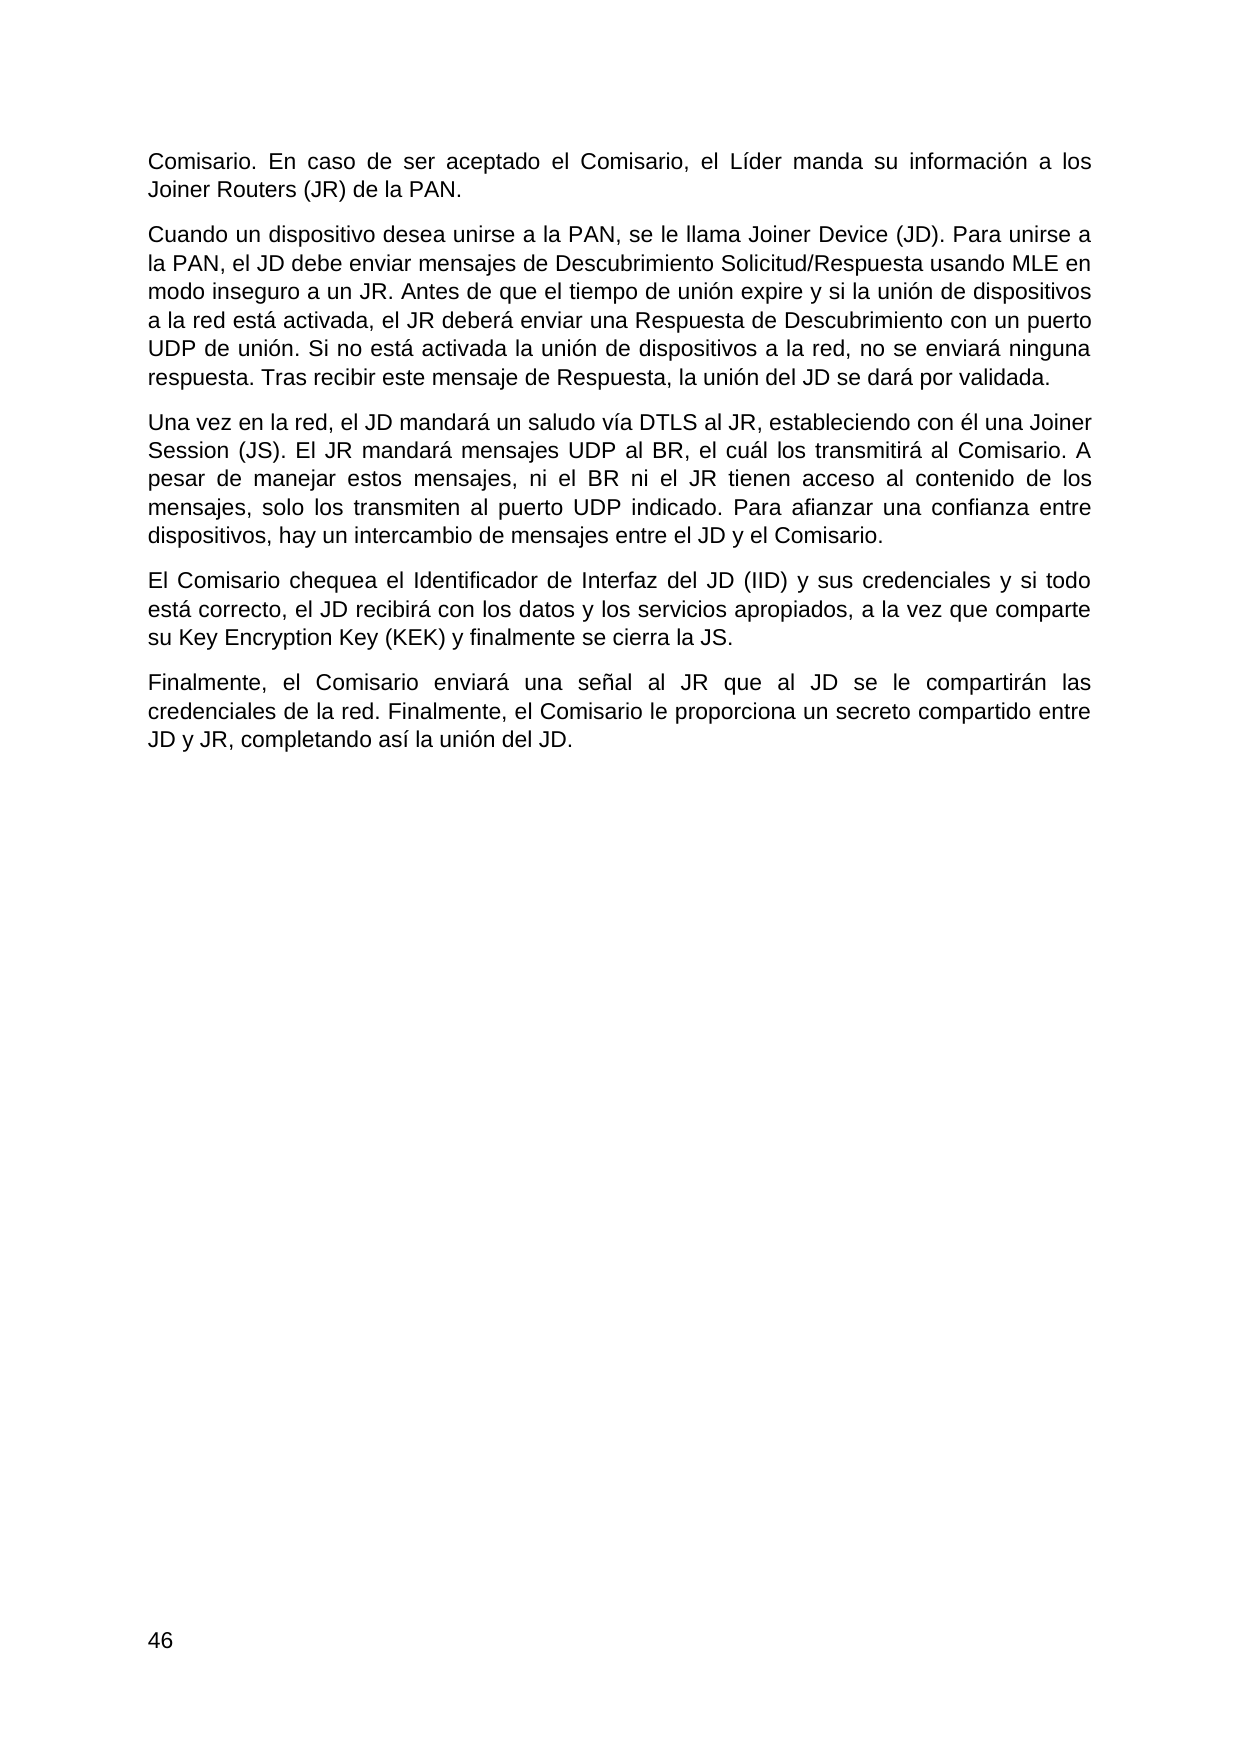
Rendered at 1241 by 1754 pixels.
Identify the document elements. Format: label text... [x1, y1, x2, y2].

text El Comisario chequea el Identificador de Interfaz del JD (IID) y sus credenciales y si todo está correcto, el JD recibirá con los datos y los servicios apropiados, a la vez que comparte su Key Encryption Key (KEK) y finalmente se cierra la JS. [148, 567, 1092, 651]
text Una vez en la red, el JD mandará un saludo vía DTLS al JR, estableciendo con él una Joiner Session (JS). El JR mandará mensajes UDP al BR, el cuál los transmitirá al Comisario. A pesar de manejar estos mensajes, ni el BR ni el JR tienen acceso al contenido de los mensajes, solo los transmiten al puerto UDP indicado. Para afianzar una confianza entre dispositivos, hay un intercambio de mensajes entre el JD y el Comisario. [148, 408, 1092, 549]
text Finalmente, el Comisario enviará una señal al JR que al JD se le compartirán las credenciales de la red. Finalmente, el Comisario le proporciona un secreto compartido entre JD y JR, completando así la unión del JD. [148, 669, 1092, 753]
text Cuando un dispositivo desea unirse a la PAN, se le llama Joiner Device (JD). Para unirse a la PAN, el JD debe enviar mensajes de Descubrimiento Solicitud/Respuesta usando MLE en modo inseguro a un JR. Antes de que el tiempo de unión expire y si la unión de dispositivos a la red está activada, el JR deberá enviar una Respuesta de Descubrimiento con un puerto UDP de unión. Si no está activada la unión de dispositivos a la red, no se enviará ninguna respuesta. Tras recibir este mensaje de Respuesta, la unión del JD se dará por validada. [148, 221, 1092, 390]
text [148, 148, 1092, 202]
